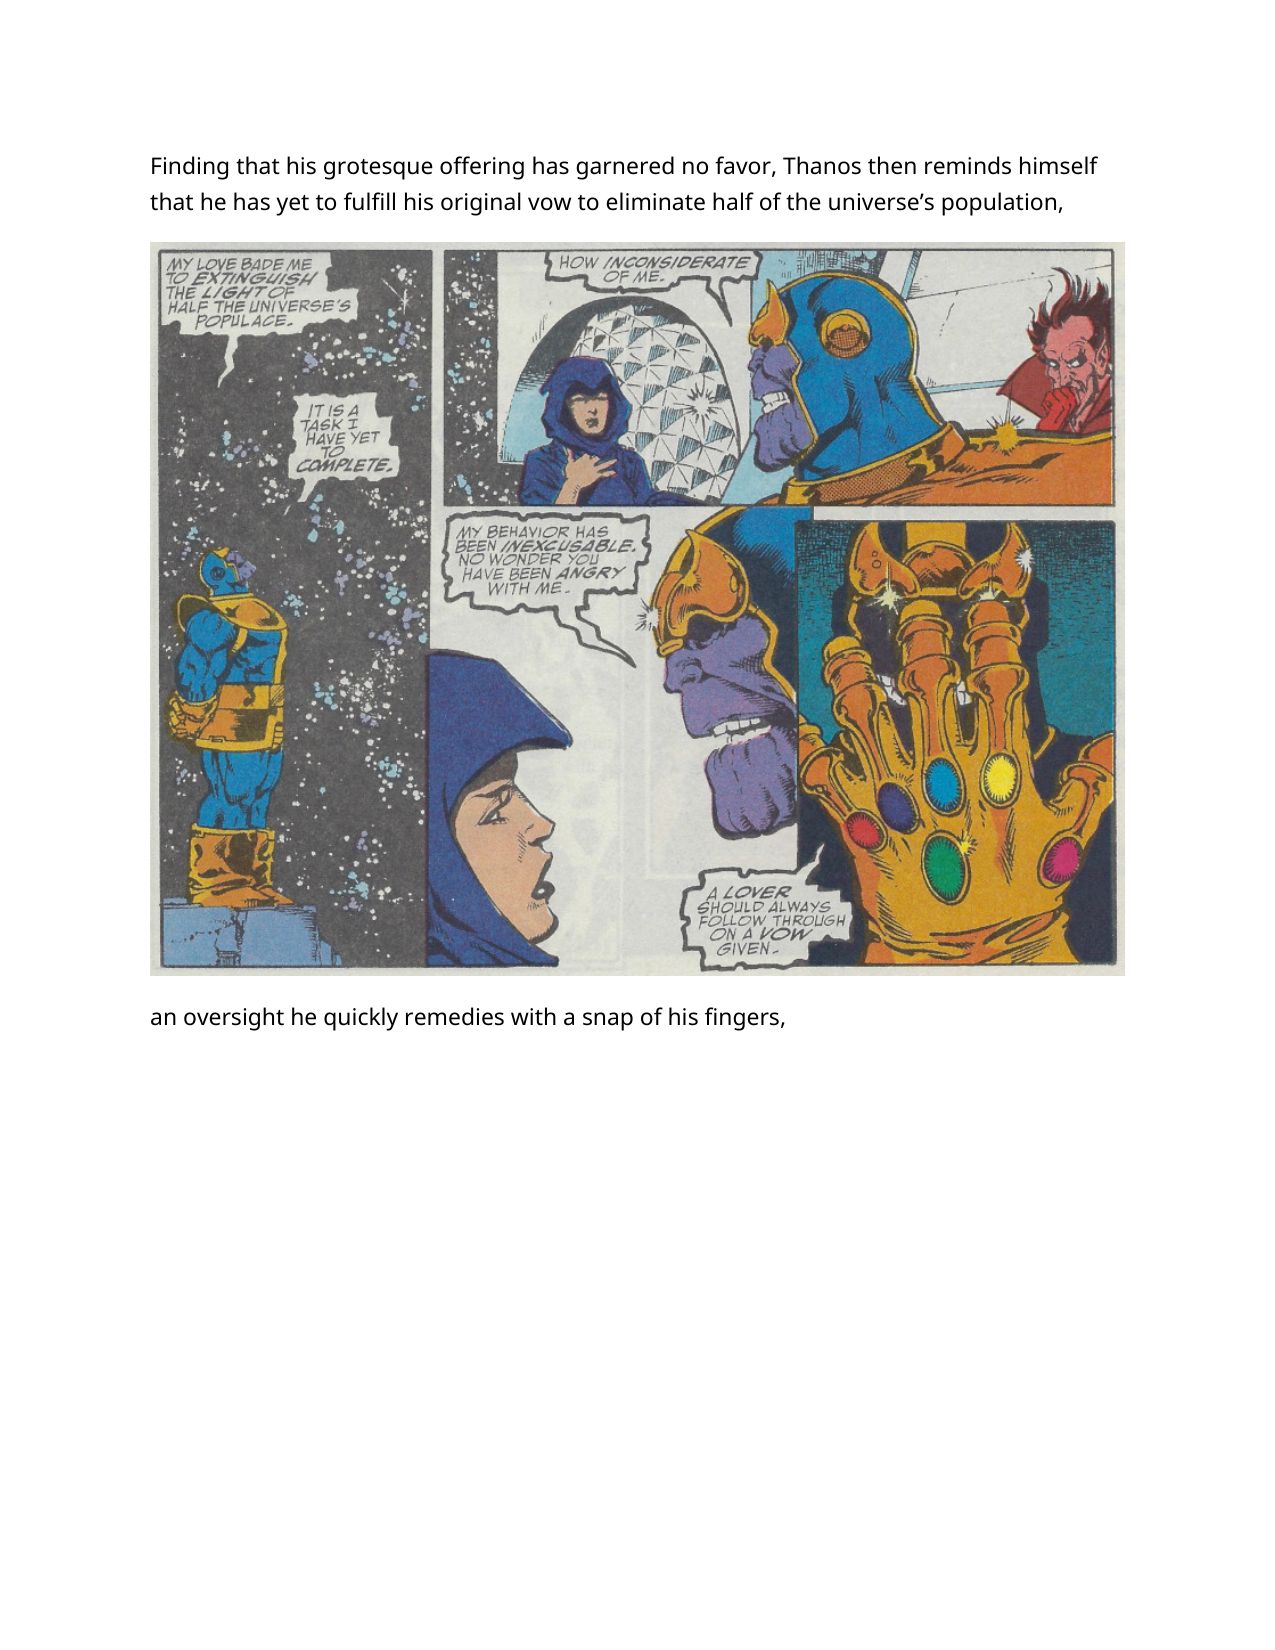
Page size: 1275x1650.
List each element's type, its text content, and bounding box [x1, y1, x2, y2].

text an oversight he quickly remedies with a snap of his fingers, [150, 1001, 1125, 1032]
text Finding that his grotesque offering has garnered no favor, Thanos then reminds himself that he has yet to fulfill his original vow to eliminate half of the universe’s population, [150, 150, 1125, 217]
picture [150, 242, 1125, 976]
